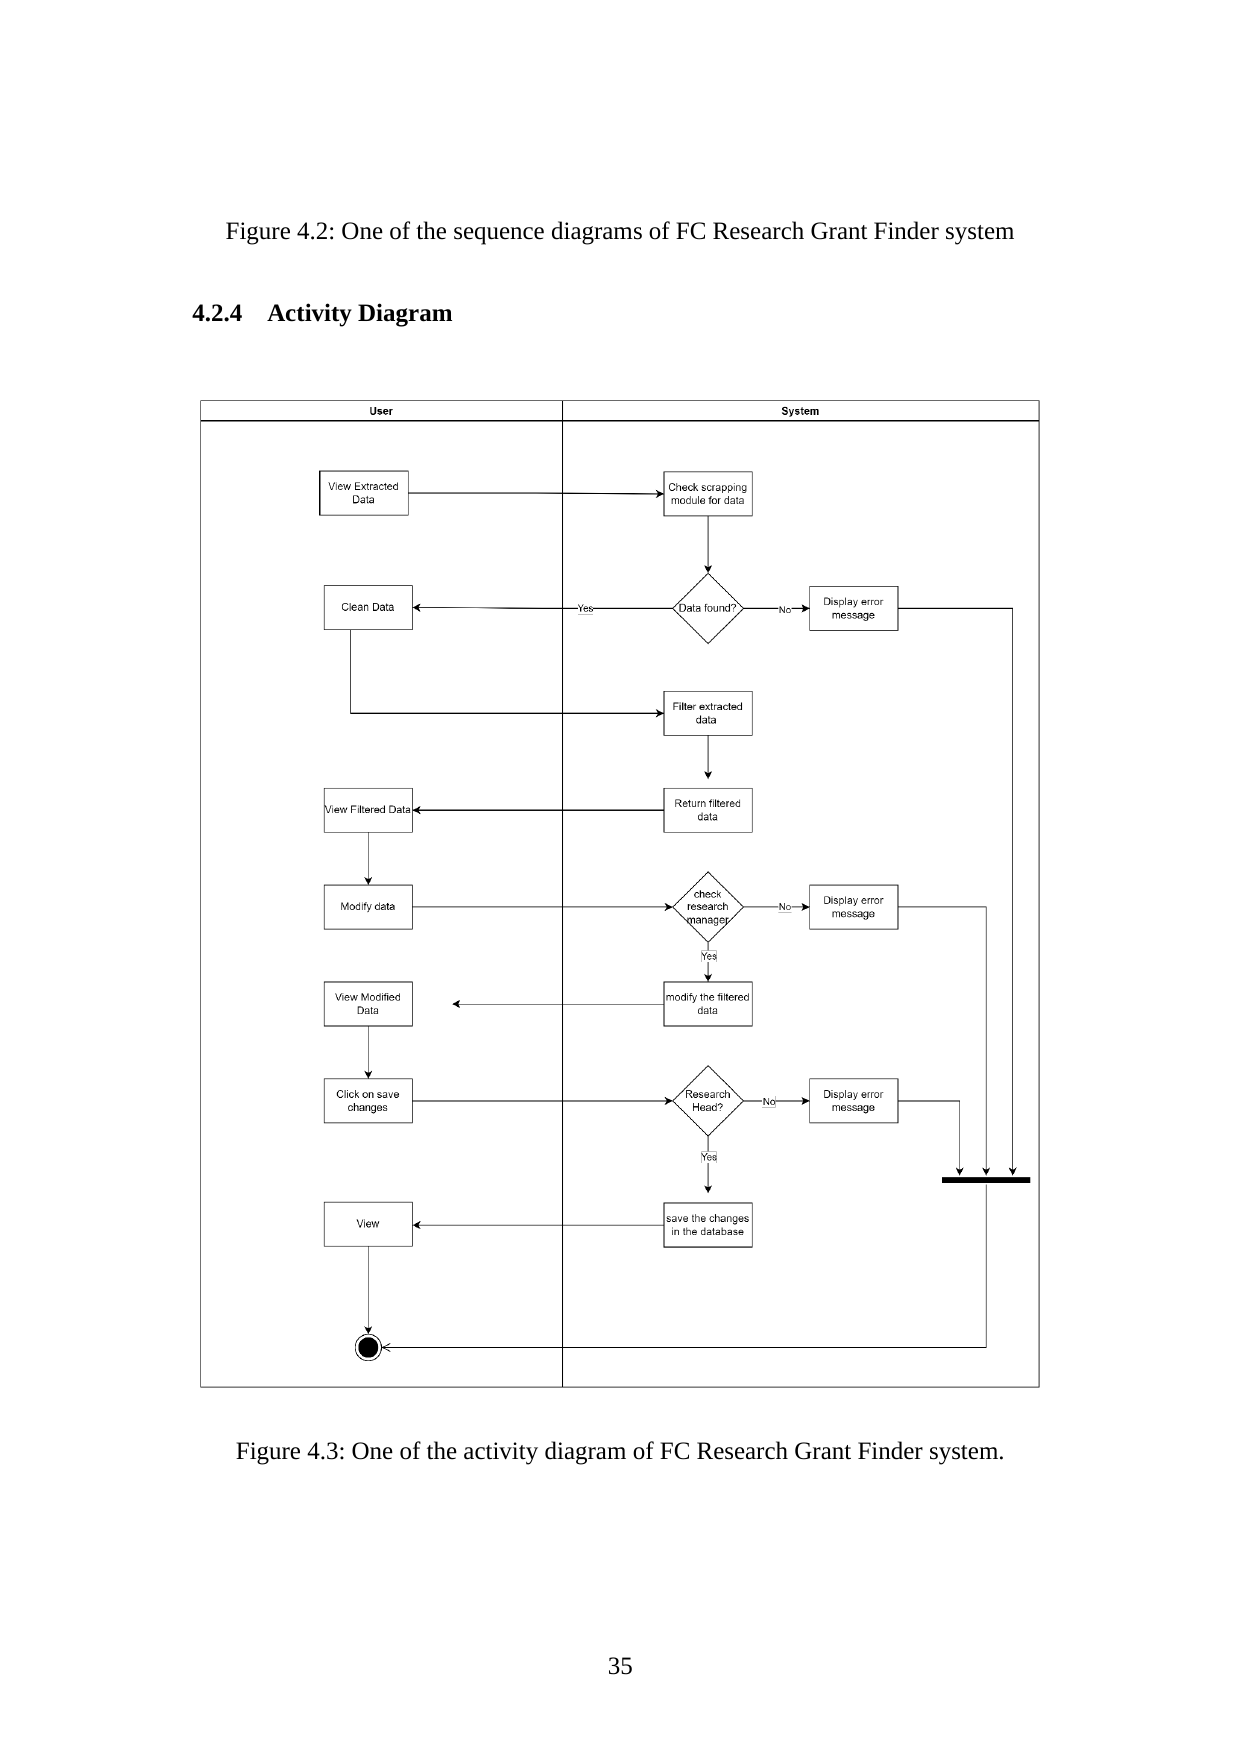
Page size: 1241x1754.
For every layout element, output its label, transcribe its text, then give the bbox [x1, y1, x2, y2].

text Figure 4.3: One of the activity diagram of FC Research Grant Finder system. [192, 1436, 1048, 1465]
subtitle Activity Diagram [192, 298, 1048, 327]
text Figure 4.2: One of the sequence diagrams of FC Research Grant Finder system [192, 216, 1048, 244]
picture [192, 391, 1049, 1397]
